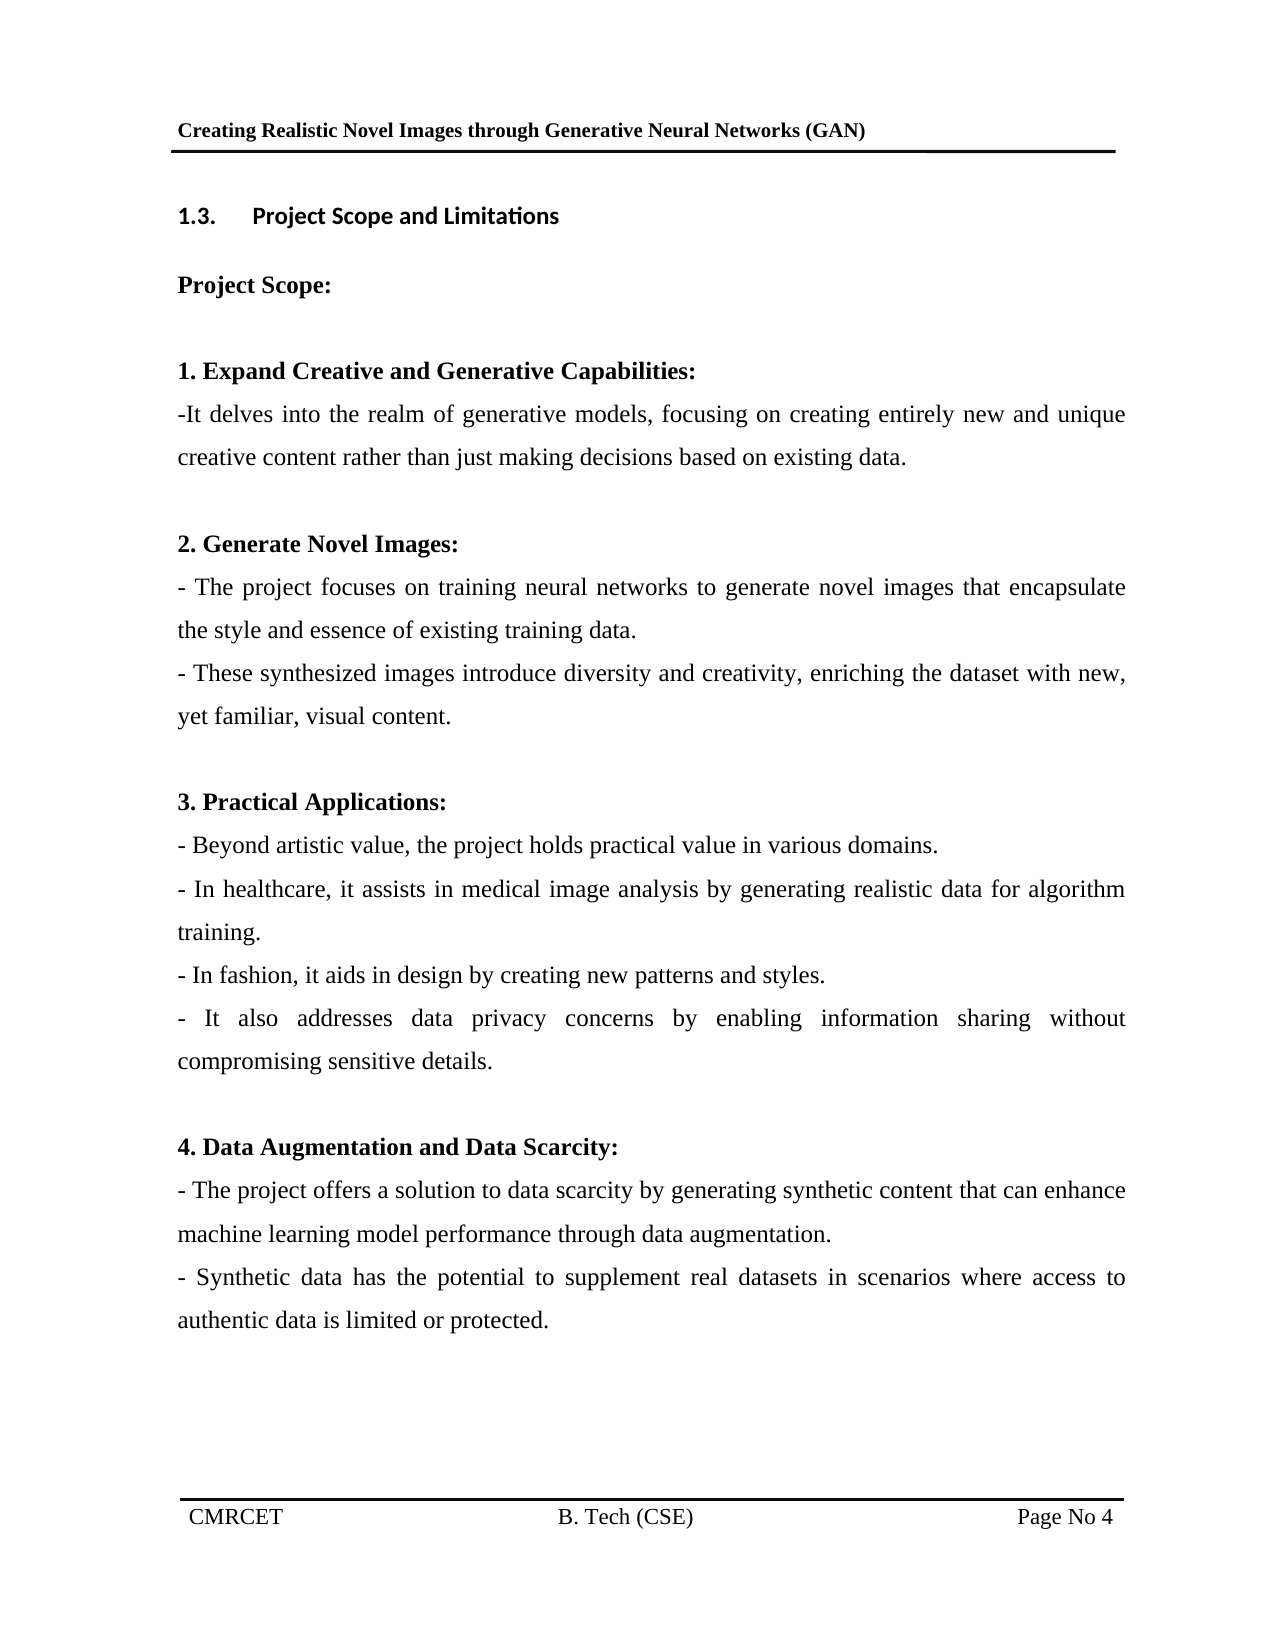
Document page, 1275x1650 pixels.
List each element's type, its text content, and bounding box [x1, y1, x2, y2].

text - It also addresses data privacy concerns by enabling information sharing without compromising sensitive details. [177, 1003, 1127, 1075]
text - The project focuses on training neural networks to generate novel images that encapsulate the style and essence of existing training data. [177, 572, 1127, 644]
text - The project offers a solution to data scarcity by generating synthetic content that can enhance machine learning model performance through data augmentation. [177, 1176, 1127, 1247]
text 2. Generate Novel Images: [177, 529, 1127, 557]
text Project Scope: [177, 270, 1127, 299]
text - Synthetic data has the potential to supplement real datasets in scenarios where access to authentic data is limited or protected. [177, 1262, 1127, 1334]
text -It delves into the realm of generative models, focusing on creating entirely new and unique creative content rather than just making decisions based on existing data. [177, 399, 1127, 471]
text - In fashion, it aids in design by creating new patterns and styles. [177, 960, 1127, 989]
text CMRCET B. Tech (CSE) Page No 4 [177, 1503, 1127, 1529]
text - In healthcare, it assists in medical image analysis by generating realistic data for algorithm training. [177, 874, 1127, 946]
text 4. Data Augmentation and Data Scarcity: [177, 1132, 1127, 1161]
text Creating Realistic Novel Images through Generative Neural Networks (GAN) [177, 118, 1127, 142]
text 1. Expand Creative and Generative Capabilities: [177, 356, 1127, 385]
text 3. Practical Applications: [177, 787, 1127, 816]
text - These synthesized images introduce diversity and creativity, enriching the dataset with new, yet familiar, visual content. [177, 658, 1127, 730]
list Project Scope and Limitations [177, 155, 969, 241]
text - Beyond artistic value, the project holds practical value in various domains. [177, 831, 1127, 859]
